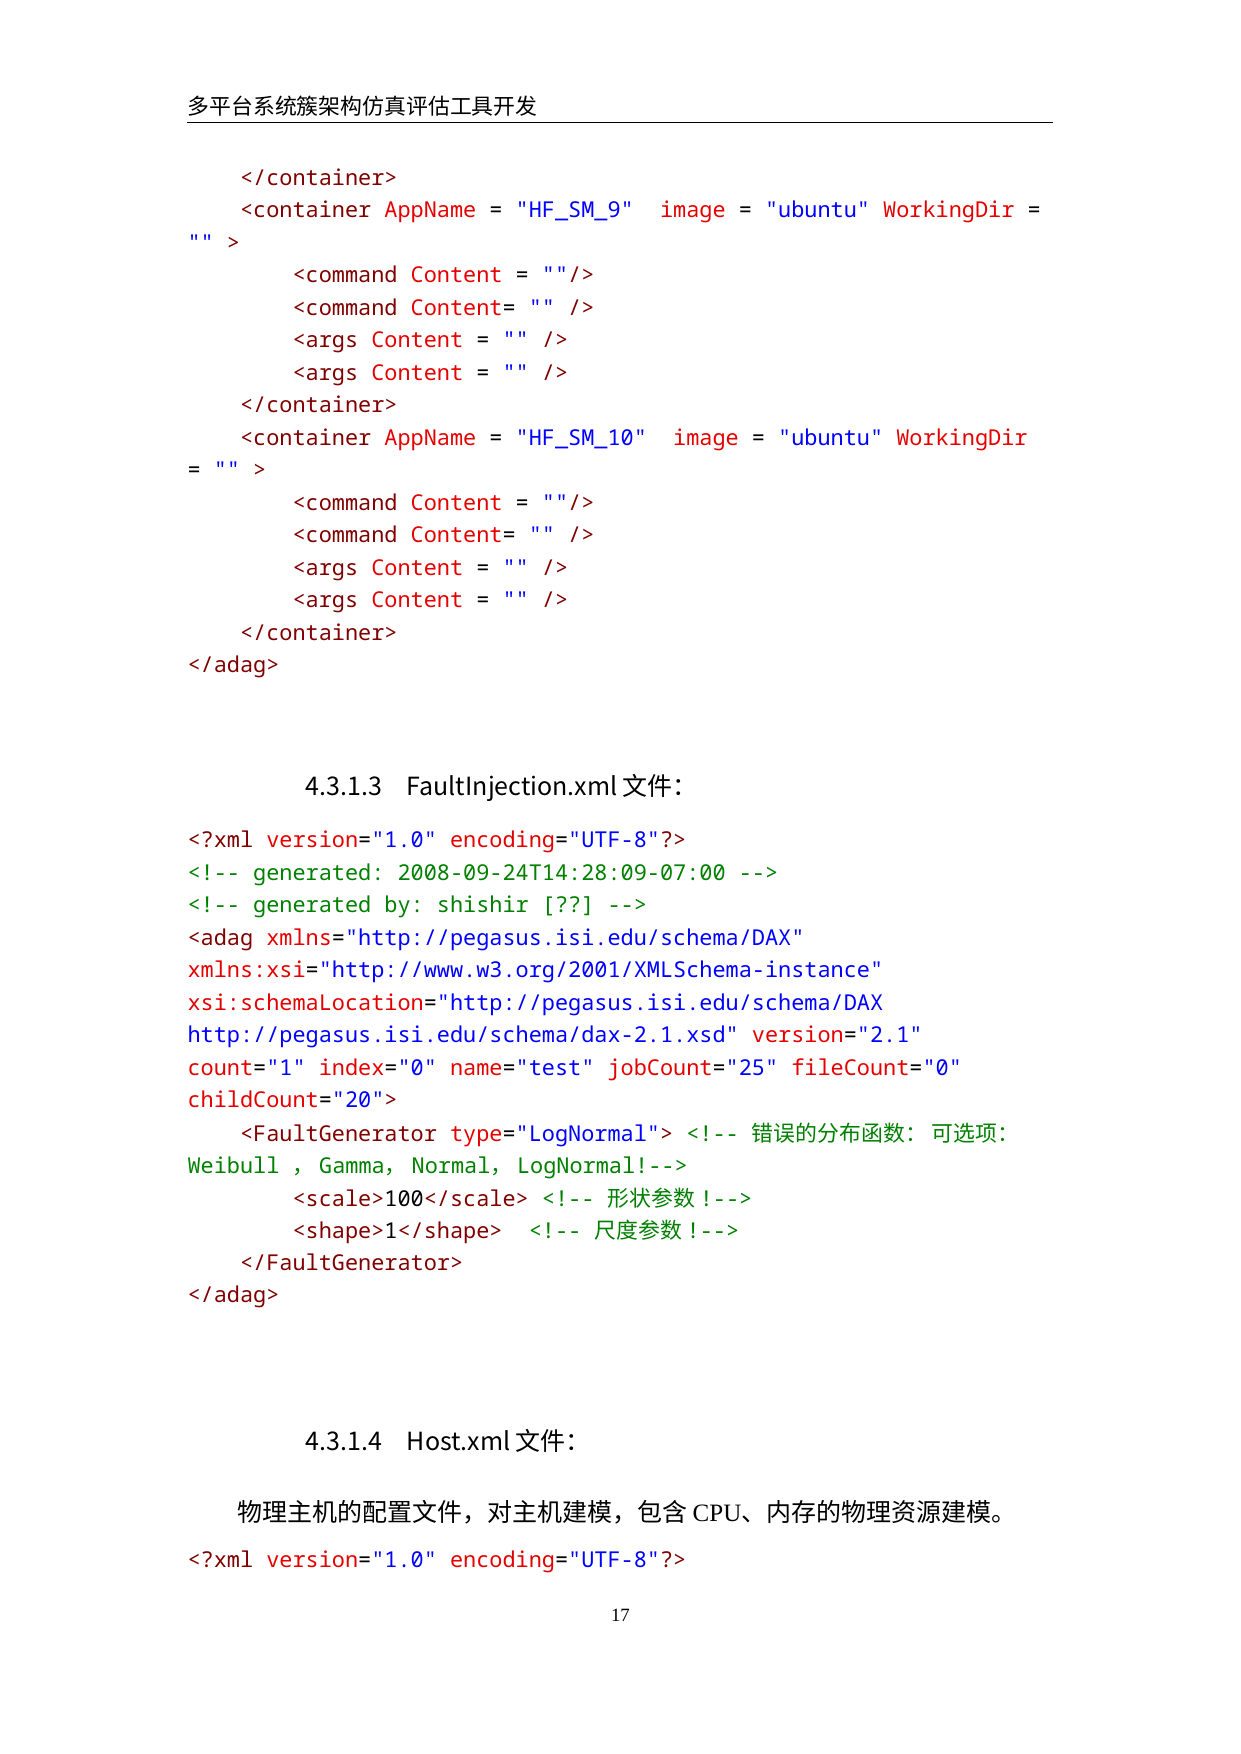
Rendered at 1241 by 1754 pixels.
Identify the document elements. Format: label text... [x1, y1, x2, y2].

text <args Content = "" /> [187, 323, 1053, 355]
subtitle FaultInjection.xml文件： [305, 752, 1028, 817]
text <command Content= "" /> [187, 518, 1053, 550]
text </container> [187, 388, 1053, 420]
text <container AppName = "HF_SM_10" image = "ubuntu" WorkingDir = "" > [187, 420, 1053, 485]
subtitle Host.xml文件： [305, 1407, 1028, 1472]
text <args Content = "" /> [187, 355, 1053, 388]
text </container> [187, 160, 1053, 193]
text <args Content = "" /> [187, 550, 1053, 583]
text <FaultGenerator type="LogNormal"> <!-- 错误的分布函数： 可选项： Weibull ， Gamma， Normal， LogNormal!--> [187, 1115, 1053, 1180]
text <command Content = ""/> [187, 485, 1053, 518]
text <!-- generated by: shishir [??] --> [187, 888, 1053, 920]
text <command Content= "" /> [187, 290, 1053, 323]
text <shape>1</shape> <!-- 尺度参数 !--> [187, 1213, 1053, 1245]
text <container AppName = "HF_SM_9" image = "ubuntu" WorkingDir = "" > [187, 193, 1053, 258]
text <args Content = "" /> [187, 583, 1053, 615]
text 物理主机的配置文件，对主机建模，包含CPU、内存的物理资源建模。 [187, 1478, 1053, 1543]
text <?xml version="1.0" encoding="UTF-8"?> [187, 823, 1053, 855]
text </adag> [187, 648, 1053, 680]
text <adag xmlns="http://pegasus.isi.edu/schema/DAX" xmlns:xsi="http://www.w3.org/2001/XMLSchema-instance" xsi:schemaLocation="http://pegasus.isi.edu/schema/DAX http://pegasus.isi.edu/schema/dax-2.1.xsd" version="2.1" count="1" index="0" name="test" jobCount="25" fileCount="0" childCount="20"> [187, 920, 1053, 1115]
text <command Content = ""/> [187, 258, 1053, 290]
text </container> [187, 615, 1053, 648]
text <?xml version="1.0" encoding="UTF-8"?> [187, 1543, 1053, 1575]
text <!-- generated: 2008-09-24T14:28:09-07:00 --> [187, 855, 1053, 888]
text </adag> [187, 1278, 1053, 1310]
text </FaultGenerator> [187, 1245, 1053, 1278]
text <scale>100</scale> <!-- 形状参数 !--> [187, 1180, 1053, 1213]
